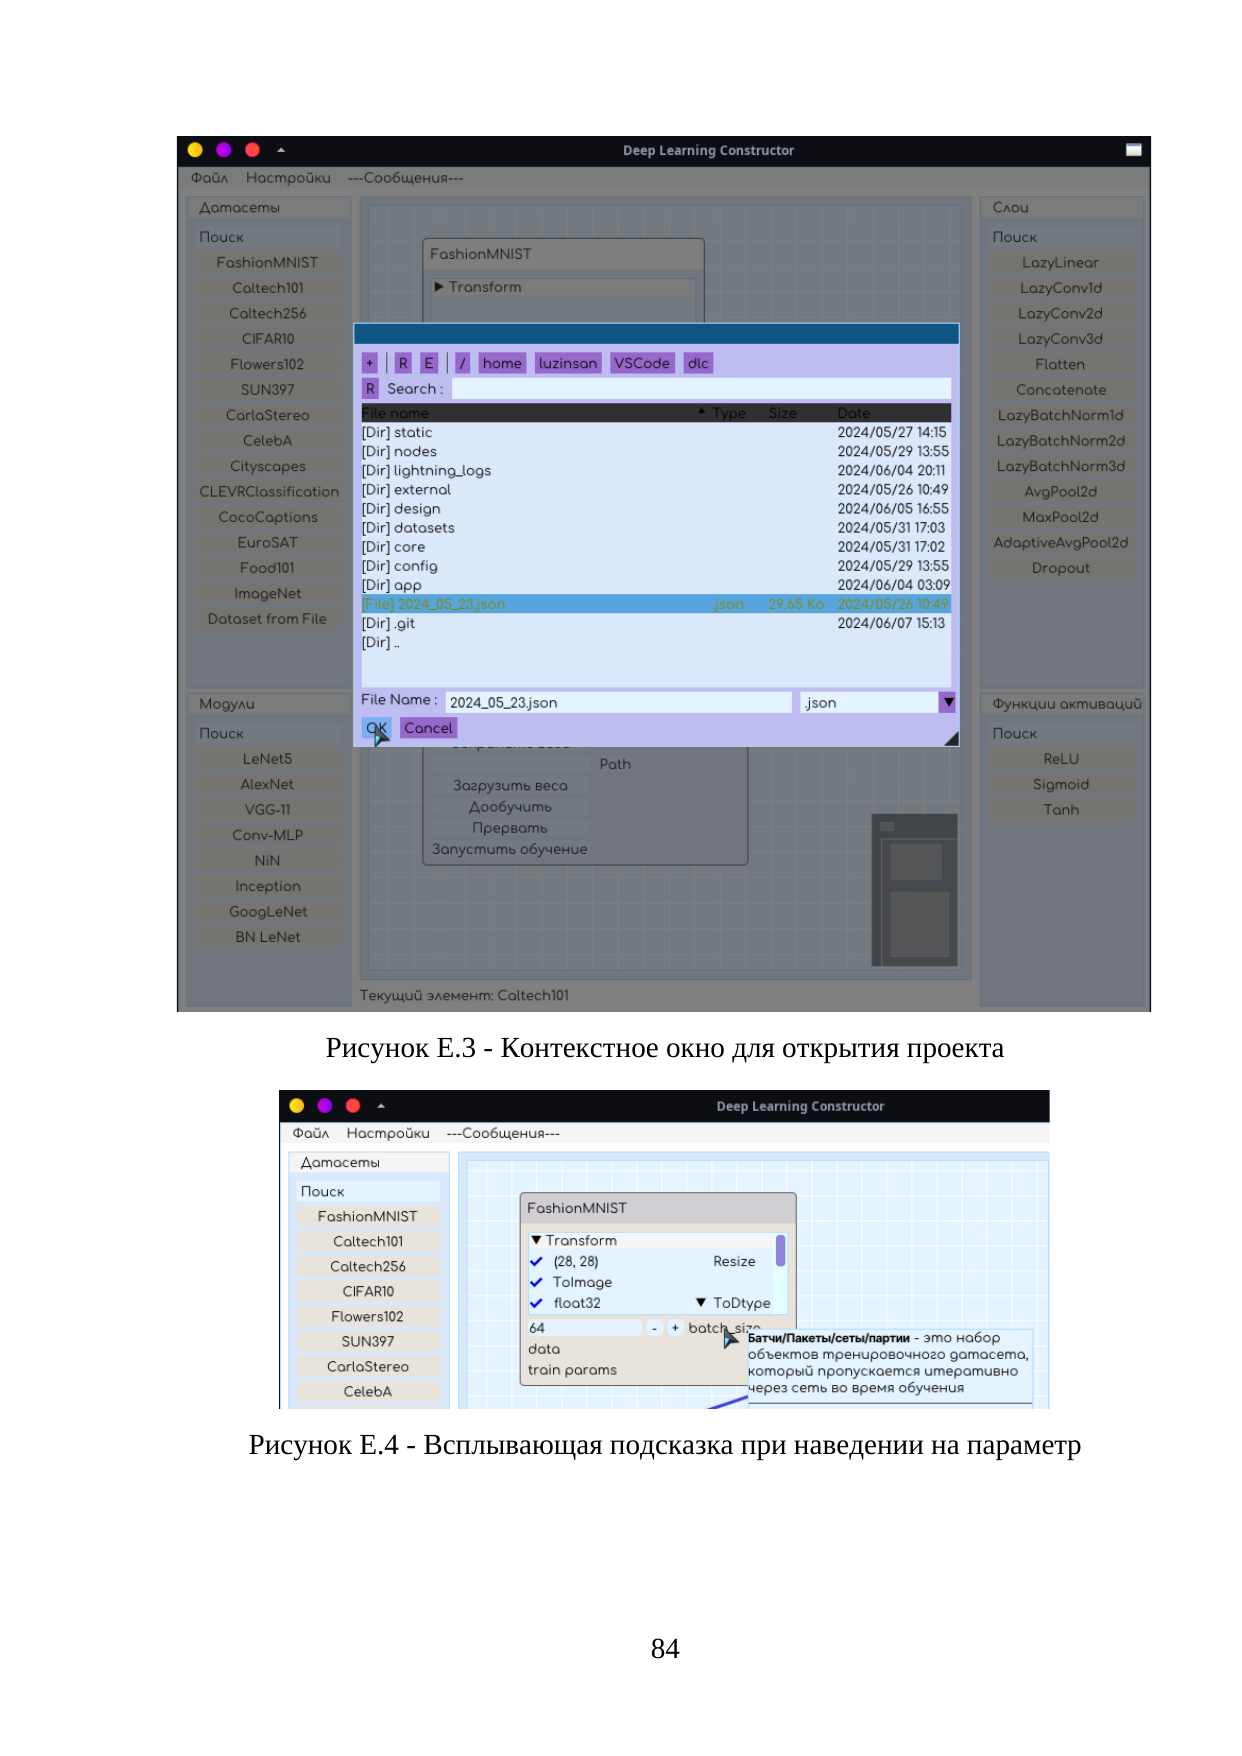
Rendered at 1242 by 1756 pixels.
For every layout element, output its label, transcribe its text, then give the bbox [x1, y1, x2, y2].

picture [176, 136, 1152, 1012]
picture [279, 1090, 1050, 1409]
